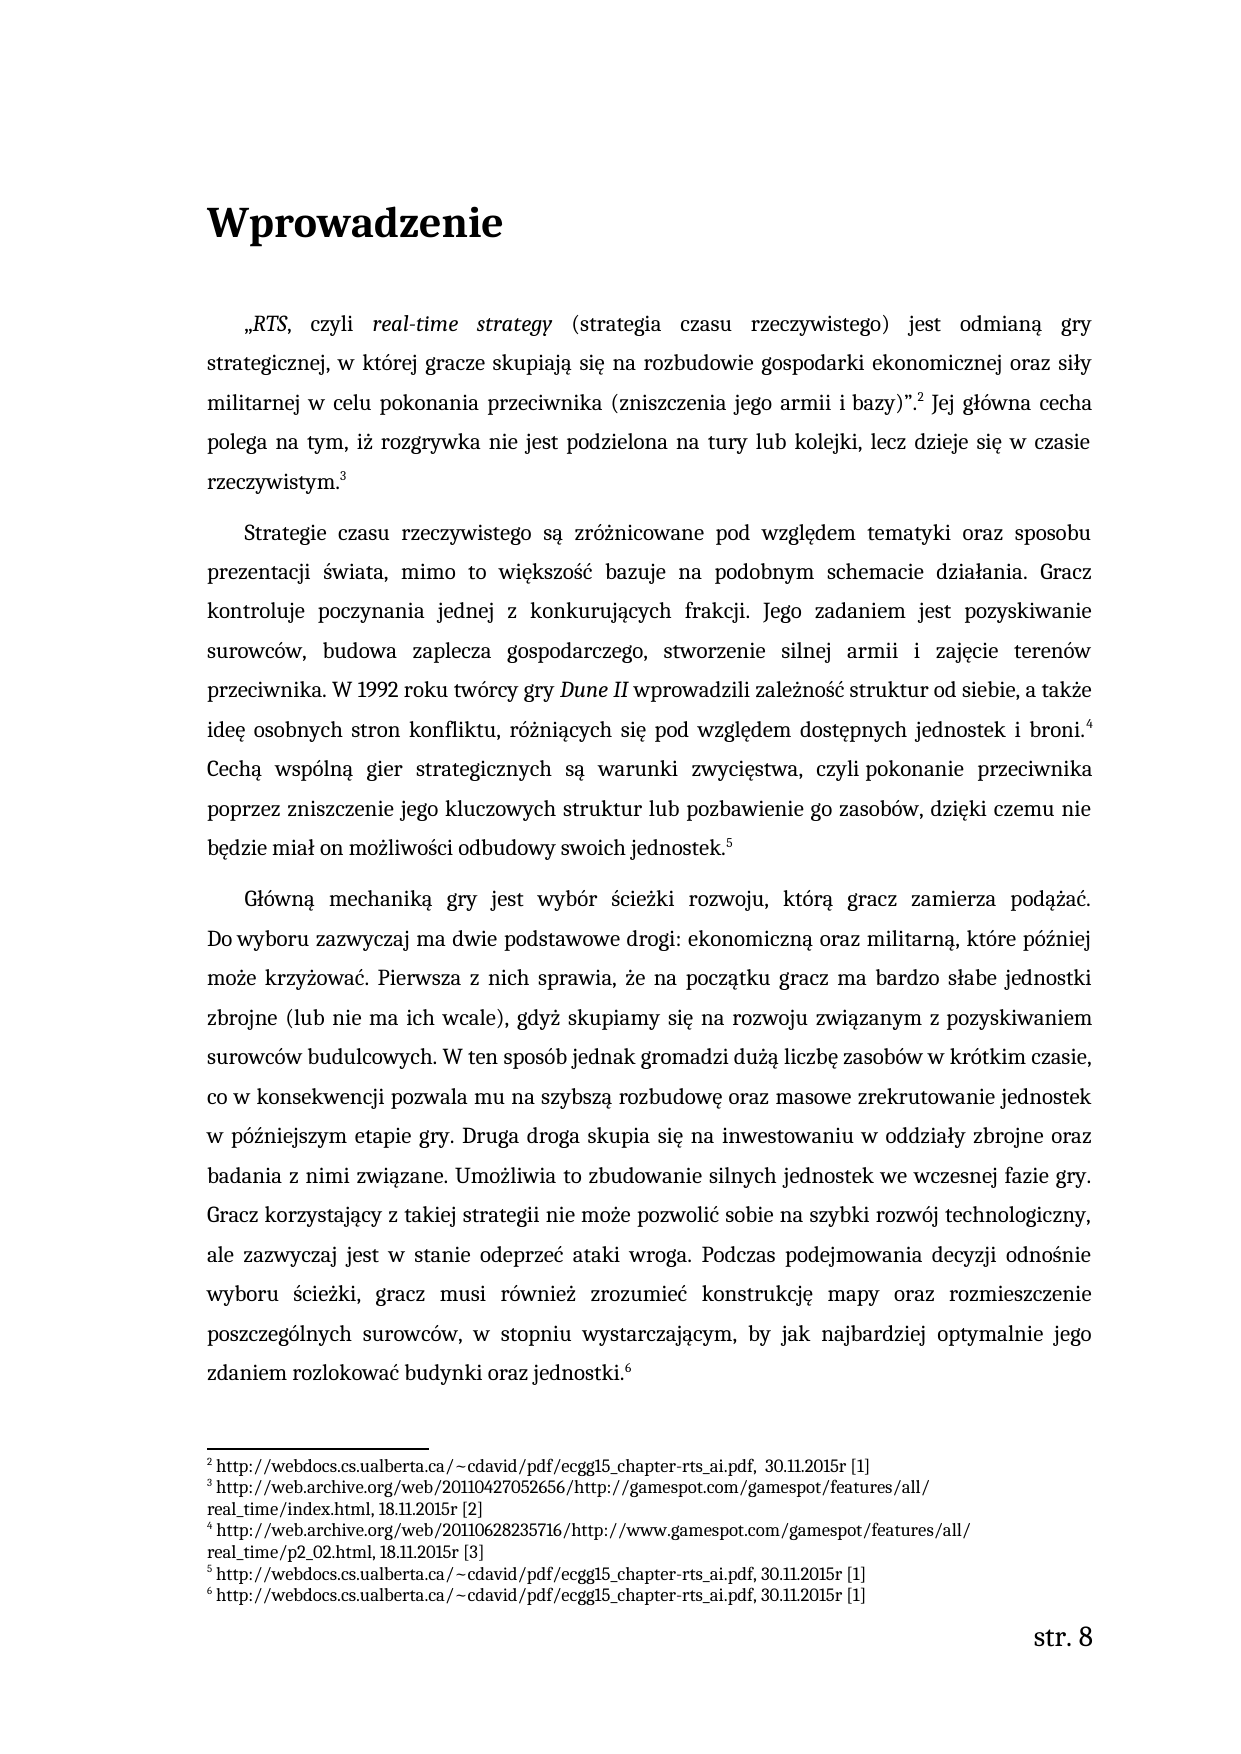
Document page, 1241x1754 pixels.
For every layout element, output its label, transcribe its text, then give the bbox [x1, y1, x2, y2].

text „RTS, czyli real-time strategy (strategia czasu rzeczywistego) jest odmianą gry strategicznej, w której gracze skupiają się na rozbudowie gospodarki ekonomicznej oraz siły militarnej w celu pokonania przeciwnika (zniszczenia jego armii i bazy)”. Jej główna cecha polega na tym, iż rozgrywka nie jest podzielona na tury lub kolejki, lecz dzieje się w czasie rzeczywistym. [207, 311, 1092, 495]
text Strategie czasu rzeczywistego są zróżnicowane pod względem tematyki oraz sposobu prezentacji świata, mimo to większość bazuje na podobnym schemacie działania. Gracz kontroluje poczynania jednej z konkurujących frakcji. Jego zadaniem jest pozyskiwanie surowców, budowa zaplecza gospodarczego, stworzenie silnej armii i zajęcie terenów przeciwnika. W 1992 roku twórcy gry Dune II wprowadzili zależność struktur od siebie, a także ideę osobnych stron konfliktu, różniących się pod względem dostępnych jednostek i broni. Cechą wspólną gier strategicznych są warunki zwycięstwa, czyli pokonanie przeciwnika poprzez zniszczenie jego kluczowych struktur lub pozbawienie go zasobów, dzięki czemu nie będzie miał on możliwości odbudowy swoich jednostek. [207, 519, 1092, 862]
text Główną mechaniką gry jest wybór ścieżki rozwoju, którą gracz zamierza podążać. Do wyboru zazwyczaj ma dwie podstawowe drogi: ekonomiczną oraz militarną, które później może krzyżować. Pierwsza z nich sprawia, że na początku gracz ma bardzo słabe jednostki zbrojne (lub nie ma ich wcale), gdyż skupiamy się na rozwoju związanym z pozyskiwaniem surowców budulcowych. W ten sposób jednak gromadzi dużą liczbę zasobów w krótkim czasie, co w konsekwencji pozwala mu na szybszą rozbudowę oraz masowe zrekrutowanie jednostek w późniejszym etapie gry. Druga droga skupia się na inwestowaniu w oddziały zbrojne oraz badania z nimi związane. Umożliwia to zbudowanie silnych jednostek we wczesnej fazie gry. Gracz korzystający z takiej strategii nie może pozwolić sobie na szybki rozwój technologiczny, ale zazwyczaj jest w stanie odeprzeć ataki wroga. Podczas podejmowania decyzji odnośnie wyboru ścieżki, gracz musi również zrozumieć konstrukcję mapy oraz rozmieszczenie poszczególnych surowców, w stopniu wystarczającym, by jak najbardziej optymalnie jego zdaniem rozlokować budynki oraz jednostki. [207, 886, 1092, 1386]
subtitle Wprowadzenie [207, 198, 1092, 248]
